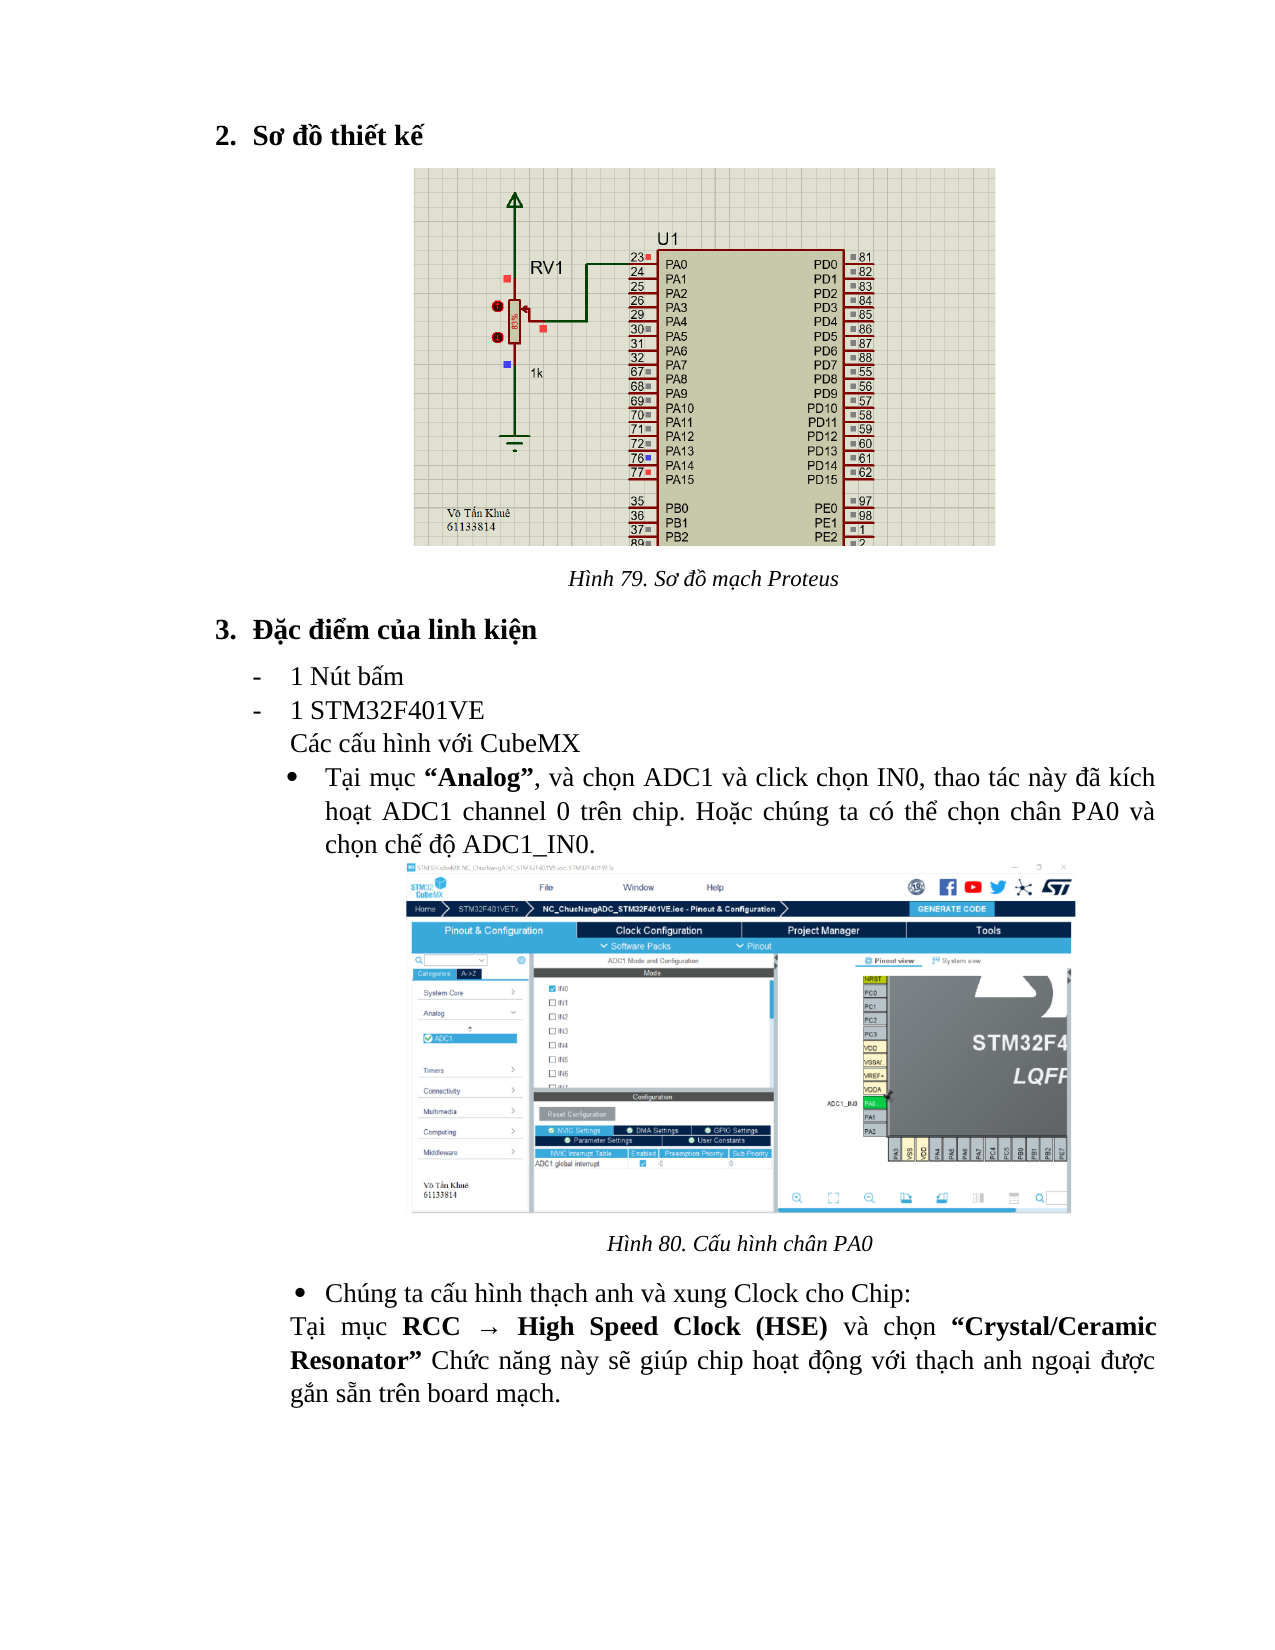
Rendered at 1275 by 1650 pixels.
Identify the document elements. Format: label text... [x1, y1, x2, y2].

picture [406, 861, 1076, 1215]
subtitle Sơ đồ thiết kế [215, 118, 1157, 152]
subtitle Đặc điểm của linh kiện [215, 612, 1157, 645]
picture [413, 168, 996, 546]
list Tại mục “Analog”, và chọn ADC1 và click chọn IN0, thao tác này đã kích hoạt ADC1 channel 0 trên chip. Hoặc chúng ta có thể chọn chân PA0 và chọn chế độ ADC1_IN0. [287, 761, 1157, 859]
text Hình . Cấu hình chân PA0 [250, 1229, 1157, 1256]
list Chúng ta cấu hình thạch anh và xung Clock cho Chip: [295, 1277, 1157, 1308]
list Các cấu hình với CubeMX [290, 727, 1157, 759]
text 1 Nút bấm [252, 660, 1157, 692]
list Tại mục RCC → High Speed Clock (HSE) và chọn “Crystal/Ceramic Resonator” Chức năng này sẽ giúp chip hoạt động với thạch anh ngoại được gắn sẵn trên board mạch. [290, 1311, 1157, 1409]
text 1 STM32F401VE [252, 694, 1157, 725]
text Hình 79. Sơ đồ mạch Proteus [177, 564, 1157, 591]
